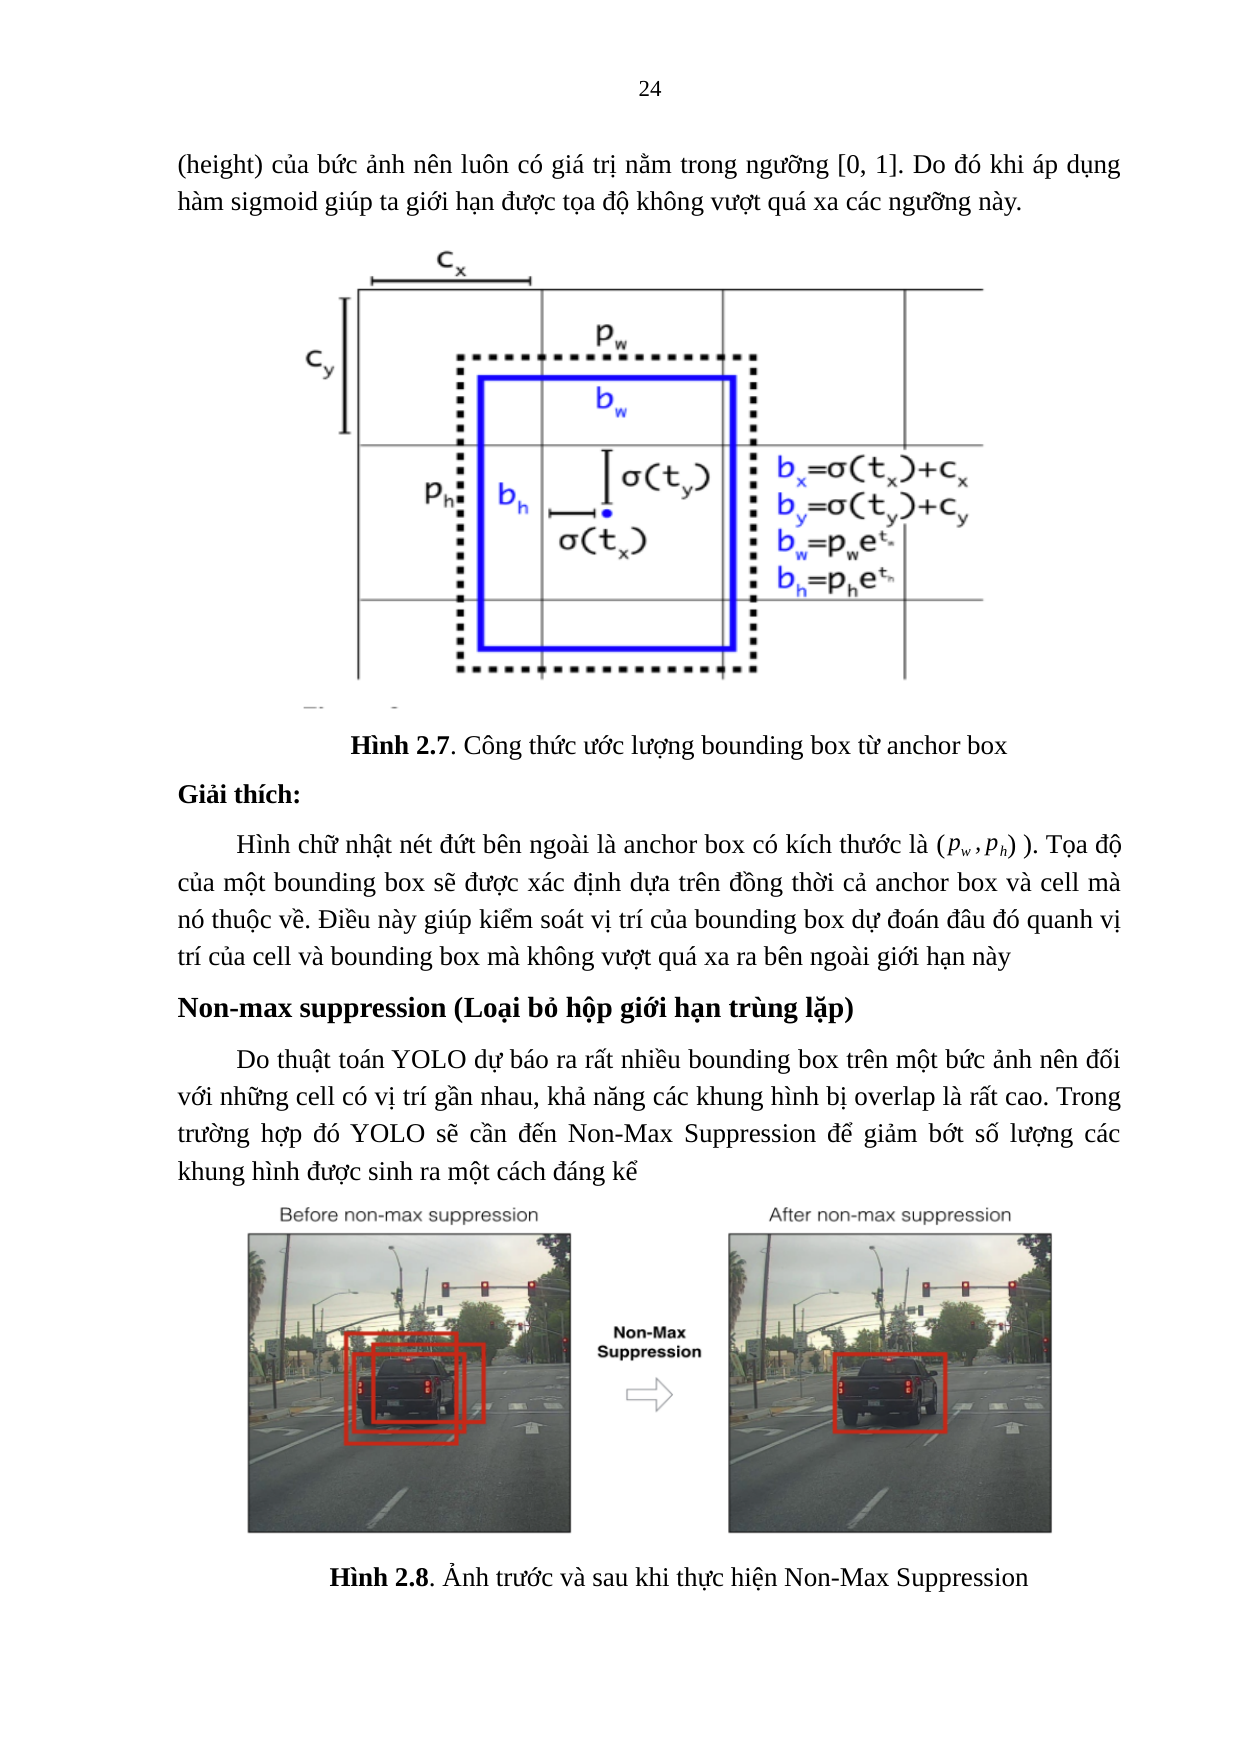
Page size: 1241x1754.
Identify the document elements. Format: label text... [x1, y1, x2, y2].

text Giải thích: [177, 778, 1122, 810]
text Hình chữ nhật nét đứt bên ngoài là anchor box có kích thước là () ). Tọa độ của một bounding box sẽ được xác định dựa trên đồng thời cả anchor box và cell mà nó thuộc về. Điều này giúp kiểm soát vị trí của bounding box dự đoán đâu đó quanh vị trí của cell và bounding box mà không vượt quá xa ra bên ngoài giới hạn này [177, 828, 1122, 972]
picture [303, 234, 996, 710]
text Do thuật toán YOLO dự báo ra rất nhiều bounding box trên một bức ảnh nên đối với những cell có vị trí gần nhau, khả năng các khung hình bị overlap là rất cao. Trong trường hợp đó YOLO sẽ cần đến Non-Max Suppression để giảm bớt số lượng các khung hình được sinh ra một cách đáng kể [177, 1043, 1122, 1080]
text Non-max suppression (Loại bỏ hộp giới hạn trùng lặp) [177, 990, 1122, 1024]
text Hình 2.8. Ảnh trước và sau khi thực hiện Non-Max Suppression [177, 1561, 1122, 1592]
picture [241, 1204, 1058, 1542]
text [177, 148, 1122, 216]
text Hình 2.7. Công thức ước lượng bounding box từ anchor box [177, 729, 1122, 760]
text Do thuật toán YOLO dự báo ra rất nhiều bounding box trên một bức ảnh nên đối với những cell có vị trí gần nhau, khả năng các khung hình bị overlap là rất cao. Trong trường hợp đó YOLO sẽ cần đến Non-Max Suppression để giảm bớt số lượng các khung hình được sinh ra một cách đáng kể [177, 1149, 1122, 1186]
